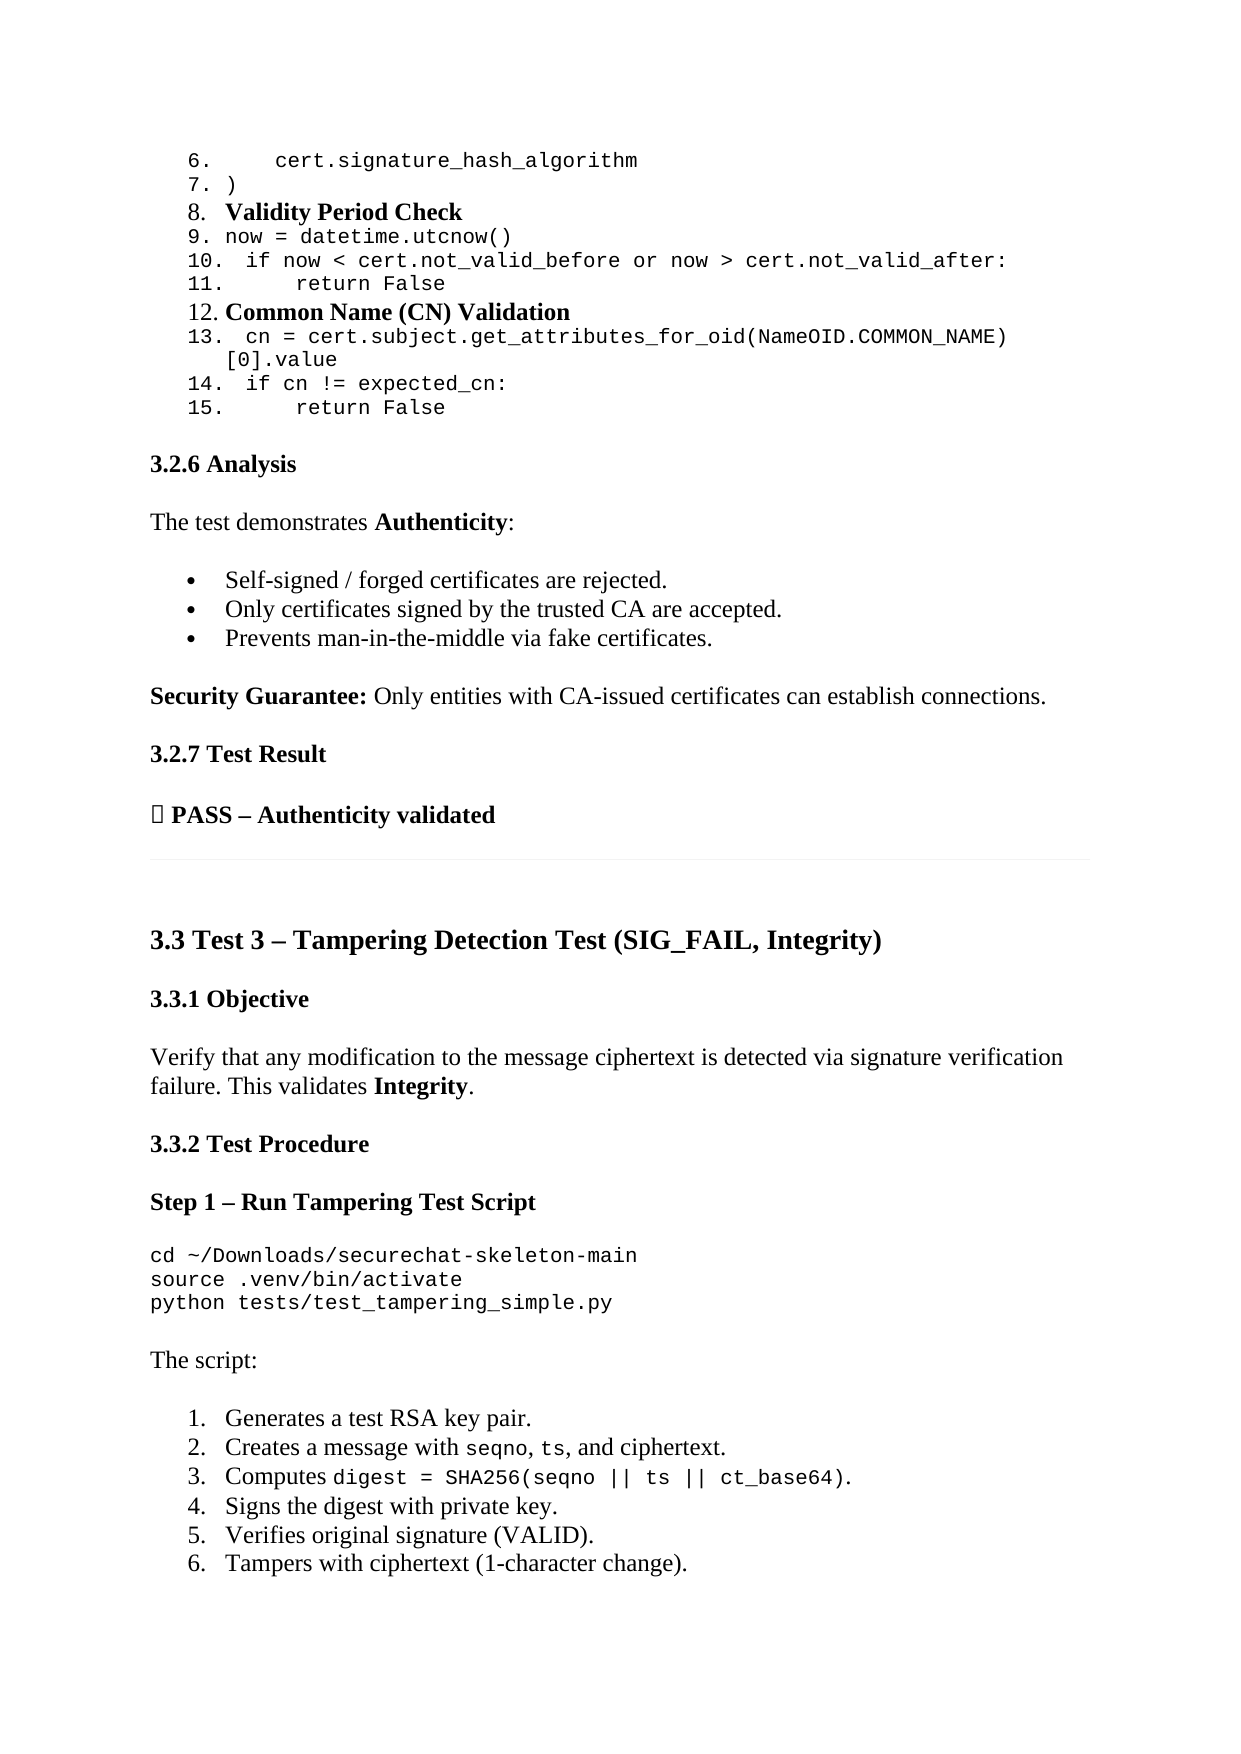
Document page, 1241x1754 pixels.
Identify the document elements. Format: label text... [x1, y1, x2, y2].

text Step 1 – Run Tampering Test Script [150, 1187, 1090, 1216]
list return False [187, 397, 1090, 420]
list Only certificates signed by the trusted CA are accepted. [187, 594, 1090, 623]
list Validity Period Check [187, 197, 1090, 226]
list Tampers with ciphertext (1-character change). [187, 1548, 1090, 1577]
text ✅ PASS – Authenticity validated [150, 797, 1090, 831]
text The test demonstrates Authenticity: [150, 507, 1090, 536]
list Generates a test RSA key pair. [187, 1403, 1090, 1432]
list Prevents man-in-the-middle via fake certificates. [187, 623, 1090, 652]
list Self-signed / forged certificates are rejected. [187, 565, 1090, 594]
list if now < cert.not_valid_before or now > cert.not_valid_after: [187, 250, 1090, 273]
list Common Name (CN) Validation [187, 297, 1090, 326]
list return False [187, 273, 1090, 297]
text The script: [150, 1345, 1090, 1374]
list ) [187, 174, 1090, 197]
text 3.2.7 Test Result [150, 739, 1090, 767]
text Verify that any modification to the message ciphertext is detected via signature verification failure. This validates Integrity. [150, 1042, 1090, 1100]
list now = datetime.utcnow() [187, 226, 1090, 250]
text 3.3.1 Objective [150, 984, 1090, 1013]
text cd ~/Downloads/securechat-skeleton-main [150, 1245, 1090, 1269]
text 3.3 Test 3 – Tampering Detection Test (SIG_FAIL, Integrity) [150, 923, 1090, 955]
text Security Guarantee: Only entities with CA-issued certificates can establish connections. [150, 681, 1090, 709]
list Computes digest = SHA256(seqno || ts || ct_base64). [187, 1461, 1090, 1491]
list cn = cert.subject.get_attributes_for_oid(NameOID.COMMON_NAME)[0].value [187, 326, 1090, 373]
list Creates a message with seqno, ts, and ciphertext. [187, 1432, 1090, 1461]
list if cn != expected_cn: [187, 373, 1090, 397]
text source .venv/bin/activate [150, 1269, 1090, 1292]
list Signs the digest with private key. [187, 1491, 1090, 1520]
text python tests/test_tampering_simple.py [150, 1292, 1090, 1316]
list cert.signature_hash_algorithm [187, 150, 1090, 174]
text 3.3.2 Test Procedure [150, 1129, 1090, 1158]
list Verifies original signature (VALID). [187, 1520, 1090, 1548]
text 3.2.6 Analysis [150, 449, 1090, 478]
